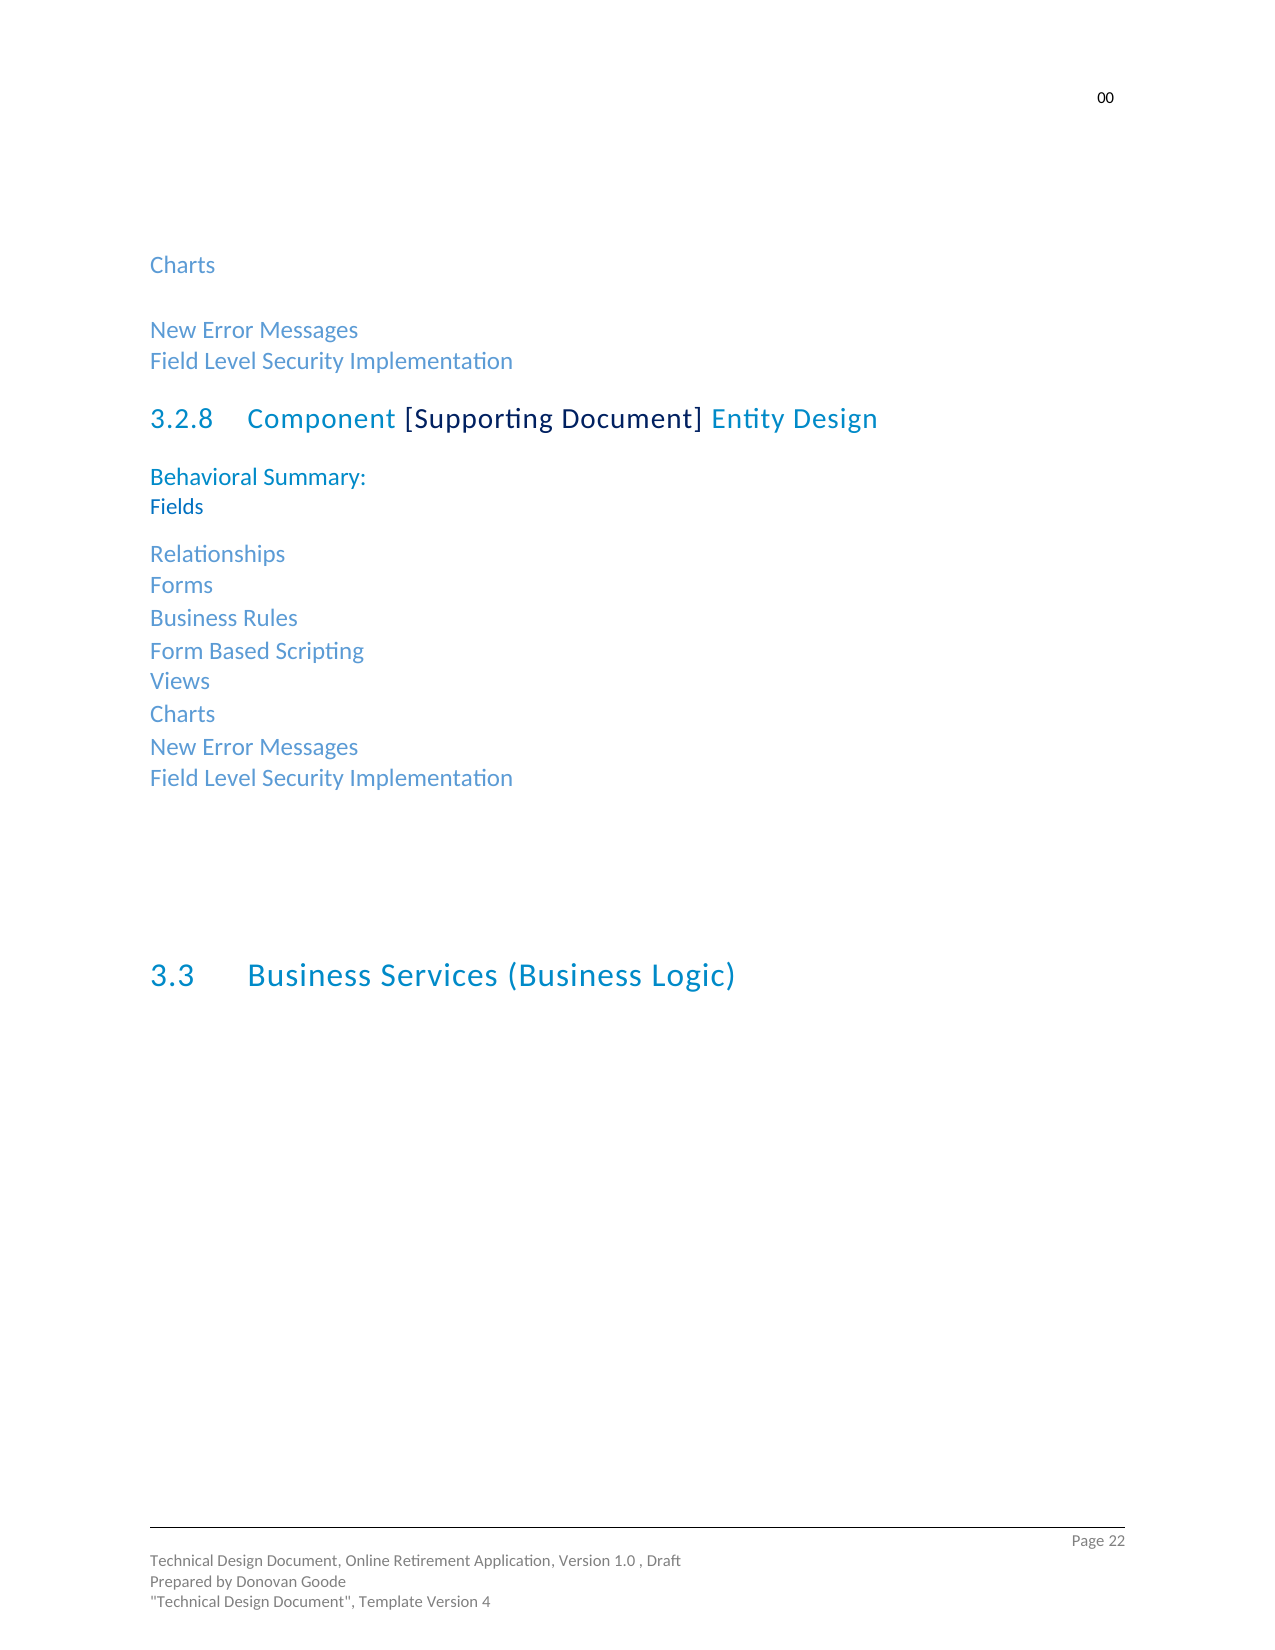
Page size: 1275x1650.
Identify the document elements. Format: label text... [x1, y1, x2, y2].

subtitle Field Level Security Implementation [150, 762, 1125, 792]
text Fields [150, 492, 1125, 520]
text Views [150, 666, 1125, 696]
text Forms [150, 569, 1125, 600]
subtitle Component [Supporting Document] Entity Design [150, 401, 1125, 436]
subtitle Form Based Scripting [150, 635, 1125, 666]
text Charts [150, 249, 1125, 279]
text Charts [150, 698, 1125, 729]
subtitle Business Services (Business Logic) [150, 954, 1125, 994]
subtitle Behavioral Summary: [150, 461, 1125, 492]
subtitle New Error Messages [150, 731, 1125, 762]
subtitle Field Level Security Implementation [150, 345, 1125, 376]
subtitle Relationships [150, 539, 1125, 569]
subtitle New Error Messages [150, 314, 1125, 345]
text Business Rules [150, 602, 1125, 633]
